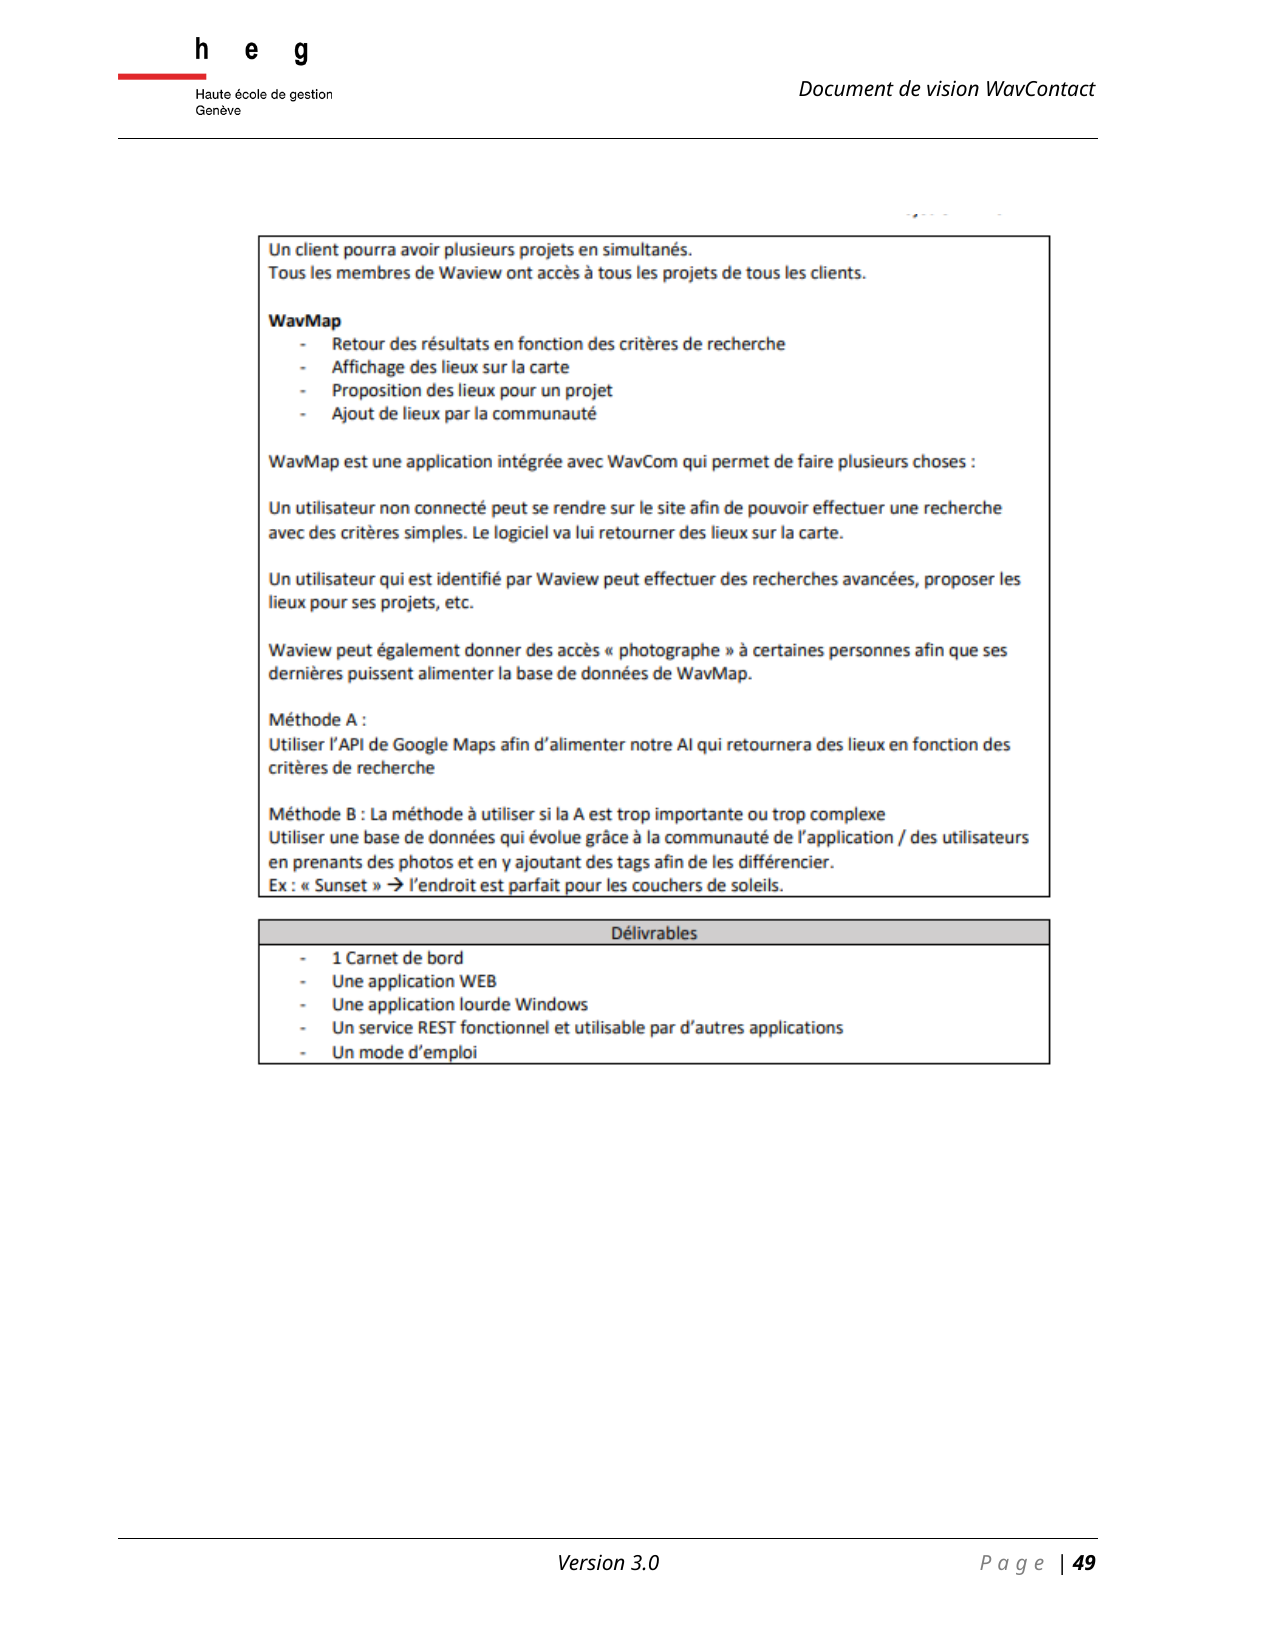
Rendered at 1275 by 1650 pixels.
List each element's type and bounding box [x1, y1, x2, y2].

picture [118, 35, 332, 116]
picture [147, 214, 1128, 1453]
